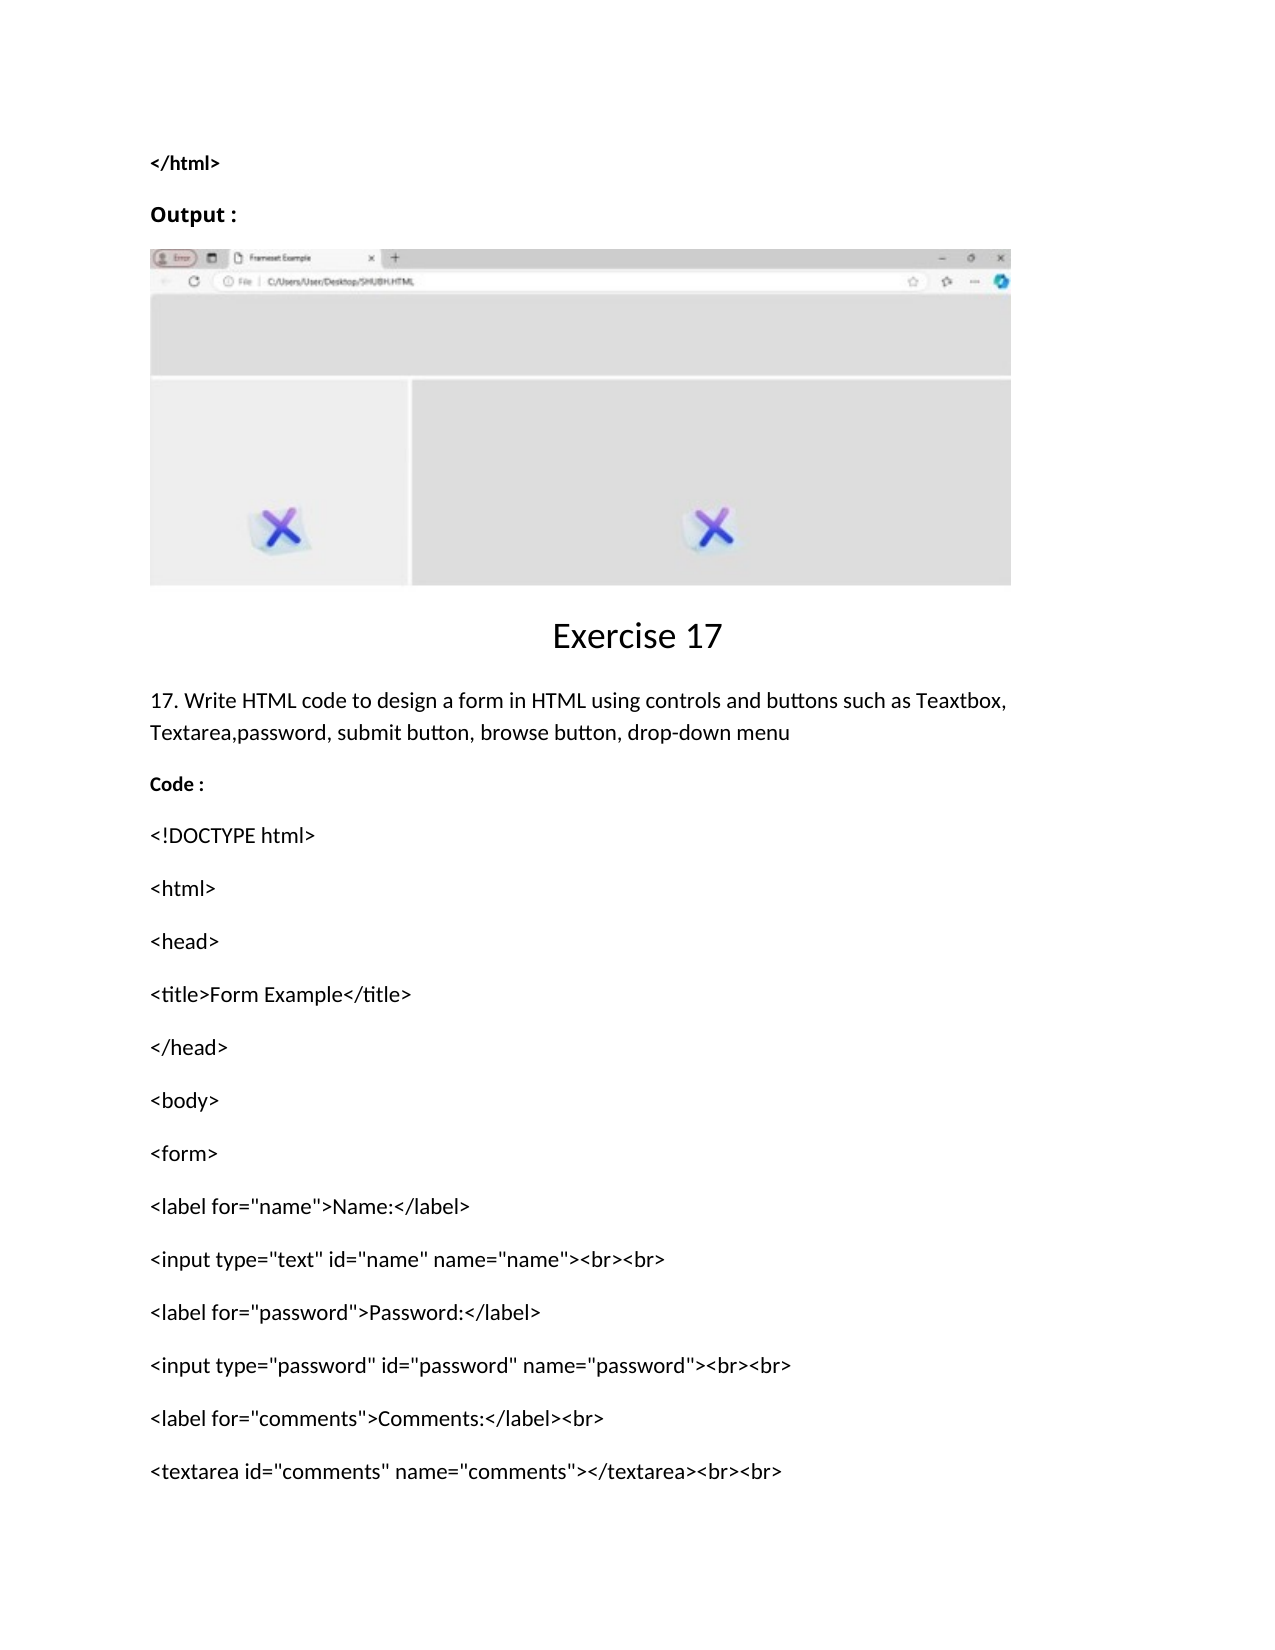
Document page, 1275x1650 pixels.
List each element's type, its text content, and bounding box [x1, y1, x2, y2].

text <textarea id="comments" name="comments"></textarea><br><br> [150, 1457, 1125, 1485]
text <html> [150, 874, 1125, 902]
text <!DOCTYPE html> [150, 821, 1125, 849]
text Output : [150, 200, 1125, 228]
text Code : [150, 771, 1125, 796]
picture [150, 249, 1011, 592]
text <title>Form Example</title> [150, 980, 1125, 1008]
text <head> [150, 927, 1125, 955]
text </html> [150, 150, 1125, 175]
text <input type="password" id="password" name="password"><br><br> [150, 1351, 1125, 1379]
text <body> [150, 1086, 1125, 1114]
text <label for="name">Name:</label> [150, 1192, 1125, 1220]
text </head> [150, 1033, 1125, 1061]
text <input type="text" id="name" name="name"><br><br> [150, 1245, 1125, 1273]
text <label for="comments">Comments:</label><br> [150, 1404, 1125, 1432]
text 17. Write HTML code to design a form in HTML using controls and buttons such as Teaxtbox, Textarea,password, submit button, browse button, drop-down menu [150, 686, 1125, 746]
text Exercise 17 [150, 612, 1125, 658]
text <label for="password">Password:</label> [150, 1298, 1125, 1326]
text <form> [150, 1139, 1125, 1167]
